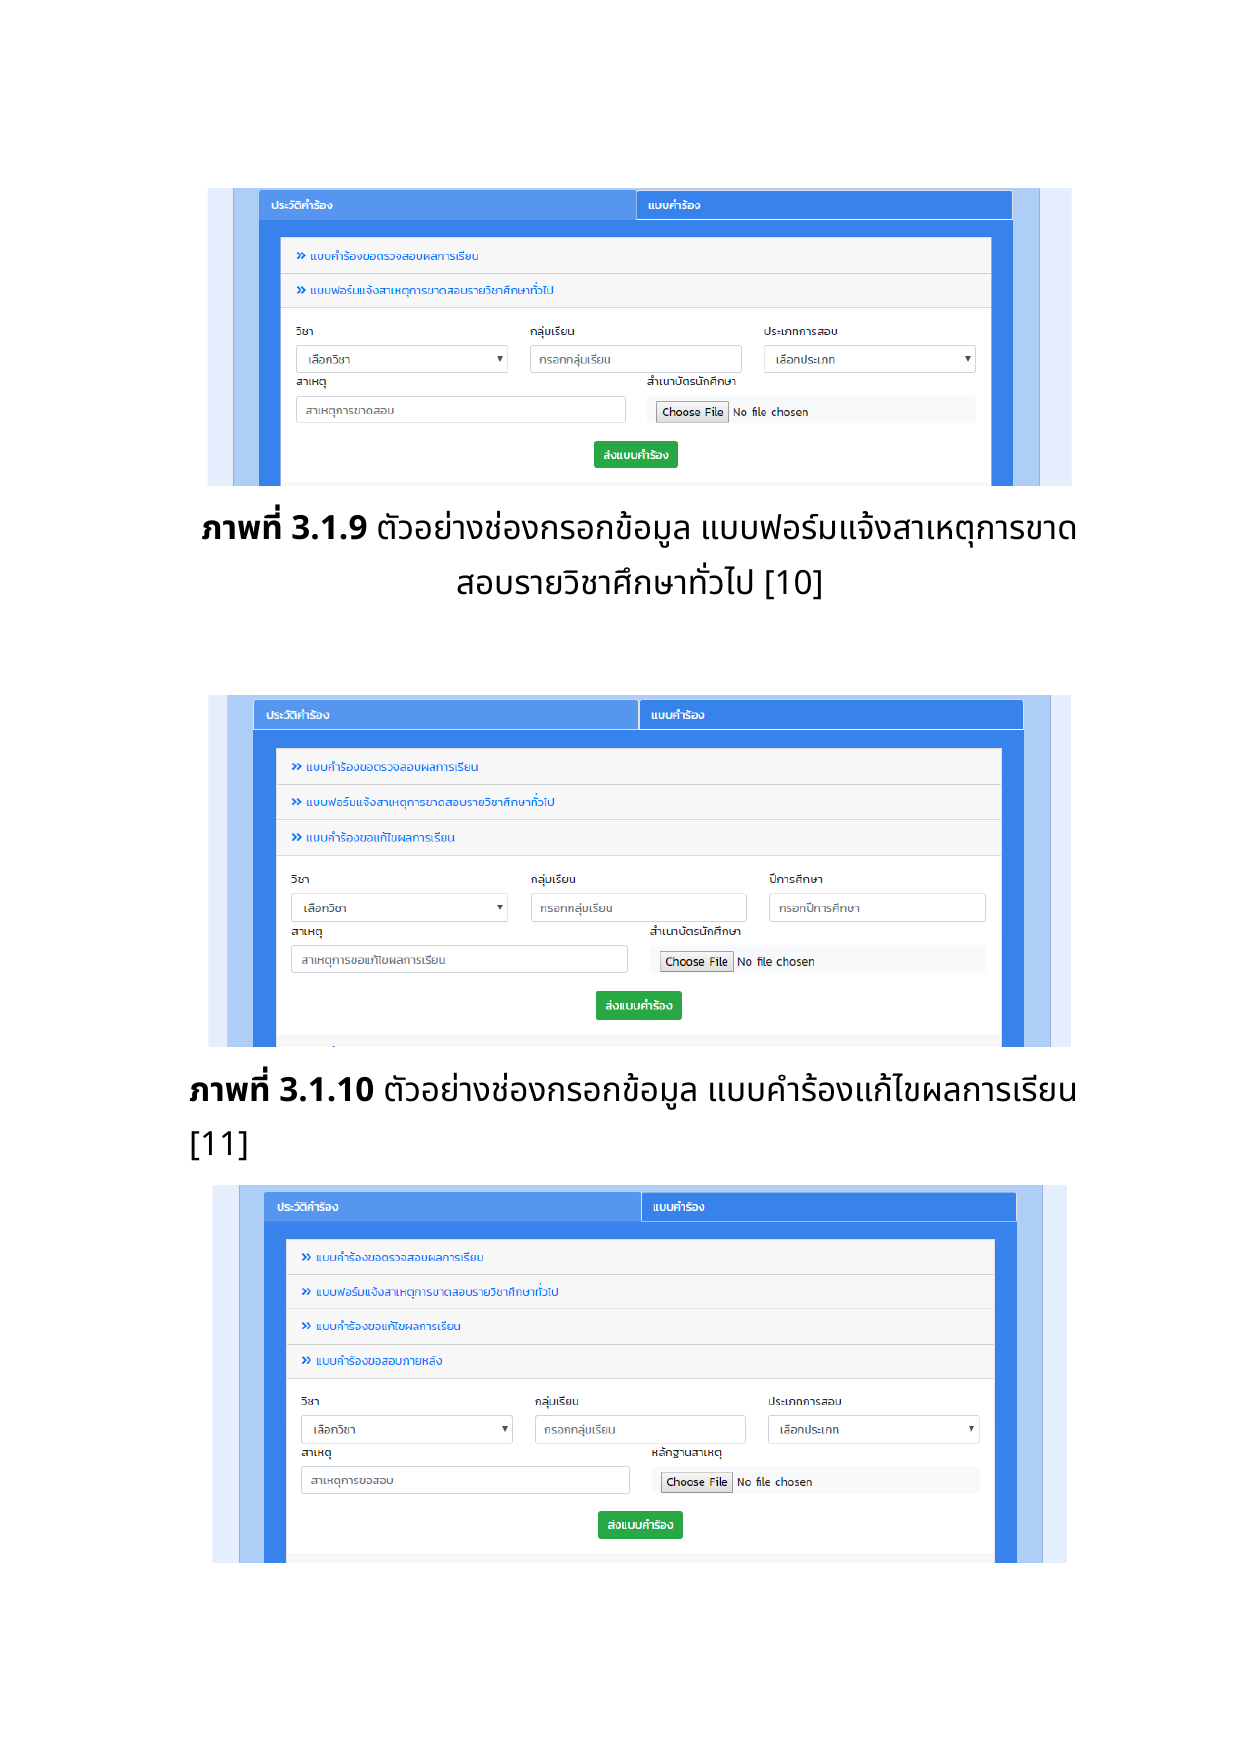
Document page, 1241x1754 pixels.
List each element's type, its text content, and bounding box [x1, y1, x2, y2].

picture [212, 1185, 1067, 1563]
picture [207, 188, 1072, 486]
list ภาพที่ 3.1.10 ตัวอย่างช่องกรอกข้อมูล แบบคำร้องแก้ไขผลการเรียน [11] [189, 1066, 1090, 1165]
text ภาพที่ 3.1.9 ตัวอย่างช่องกรอกข้อมูล แบบฟอร์มแจ้งสาเหตุการขาดสอบรายวิชาศึกษาทั่วไป [10] [189, 504, 1090, 609]
picture [208, 695, 1071, 1047]
